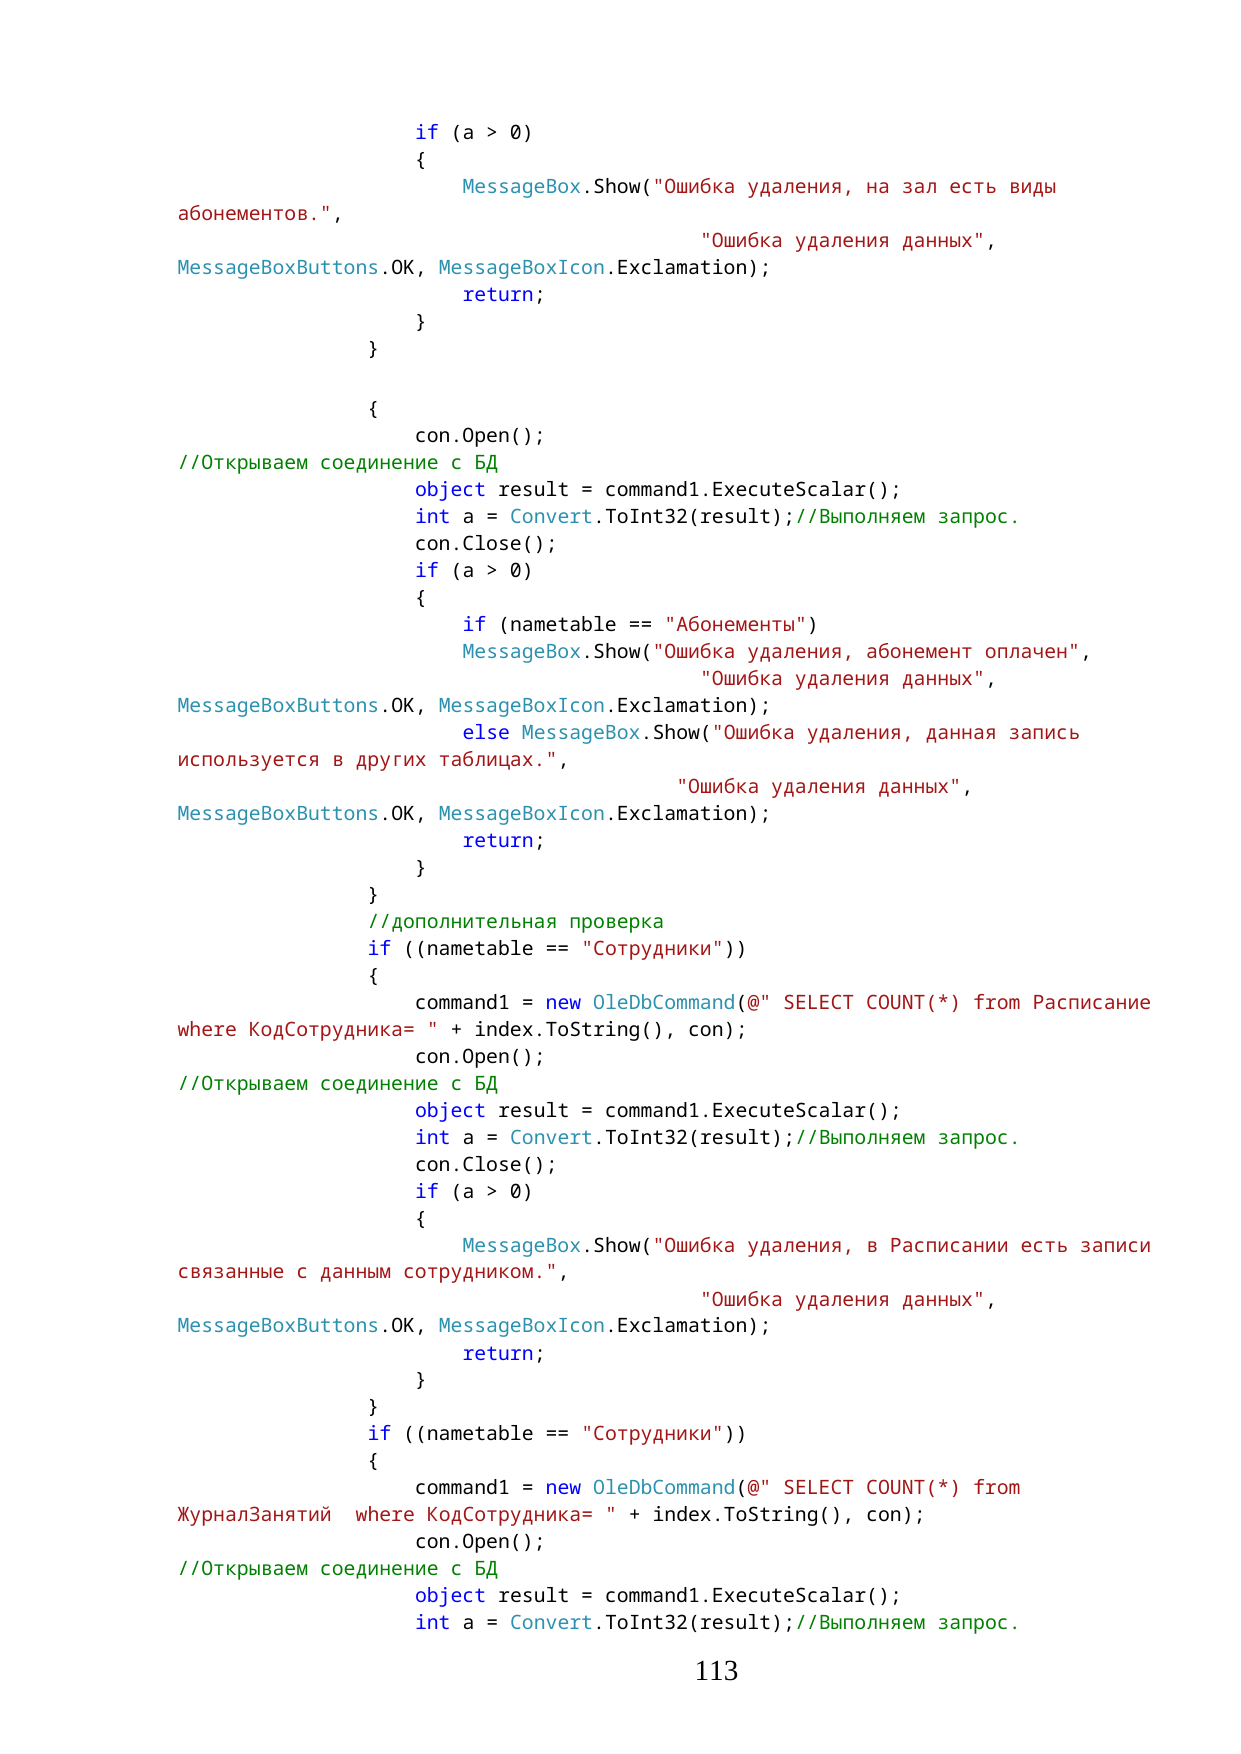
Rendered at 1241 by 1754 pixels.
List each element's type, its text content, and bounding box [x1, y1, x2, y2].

text "Ошибка удаления данных", MessageBoxButtons.OK, MessageBoxIcon.Exclamation); [177, 772, 1181, 826]
text "Ошибка удаления данных", MessageBoxButtons.OK, MessageBoxIcon.Exclamation); [177, 226, 1181, 280]
text if (a > 0) [177, 556, 1181, 583]
text MessageBox.Show("Ошибка удаления, абонемент оплачен", [177, 637, 1181, 664]
text { [177, 961, 1181, 988]
text { [177, 394, 1181, 421]
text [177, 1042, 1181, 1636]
text { [177, 583, 1181, 610]
text if ((nametable == "Сотрудники")) [177, 934, 1181, 961]
text MessageBox.Show("Ошибка удаления, на зал есть виды абонементов.", [177, 172, 1181, 226]
text if (a > 0) [177, 118, 1181, 145]
text else MessageBox.Show("Ошибка удаления, данная запись используется в других таблицах.", [177, 718, 1181, 772]
text con.Open(); //Открываем соединение с БД [177, 421, 1181, 475]
text //дополнительная проверка [177, 907, 1181, 934]
text } [177, 334, 1181, 361]
text object result = command1.ExecuteScalar(); [177, 475, 1181, 502]
text "Ошибка удаления данных", MessageBoxButtons.OK, MessageBoxIcon.Exclamation); [177, 664, 1181, 718]
text } [177, 880, 1181, 907]
text } [177, 307, 1181, 334]
text return; [177, 826, 1181, 853]
text int a = Convert.ToInt32(result);//Выполняем запрос. [177, 502, 1181, 529]
text return; [177, 280, 1181, 307]
text con.Close(); [177, 529, 1181, 556]
text } [177, 853, 1181, 880]
text { [177, 145, 1181, 172]
text command1 = new OleDbCommand(@" SELECT COUNT(*) from Расписание where КодСотрудника= " + index.ToString(), con); [177, 988, 1181, 1042]
text if (nametable == "Абонементы") [177, 610, 1181, 637]
